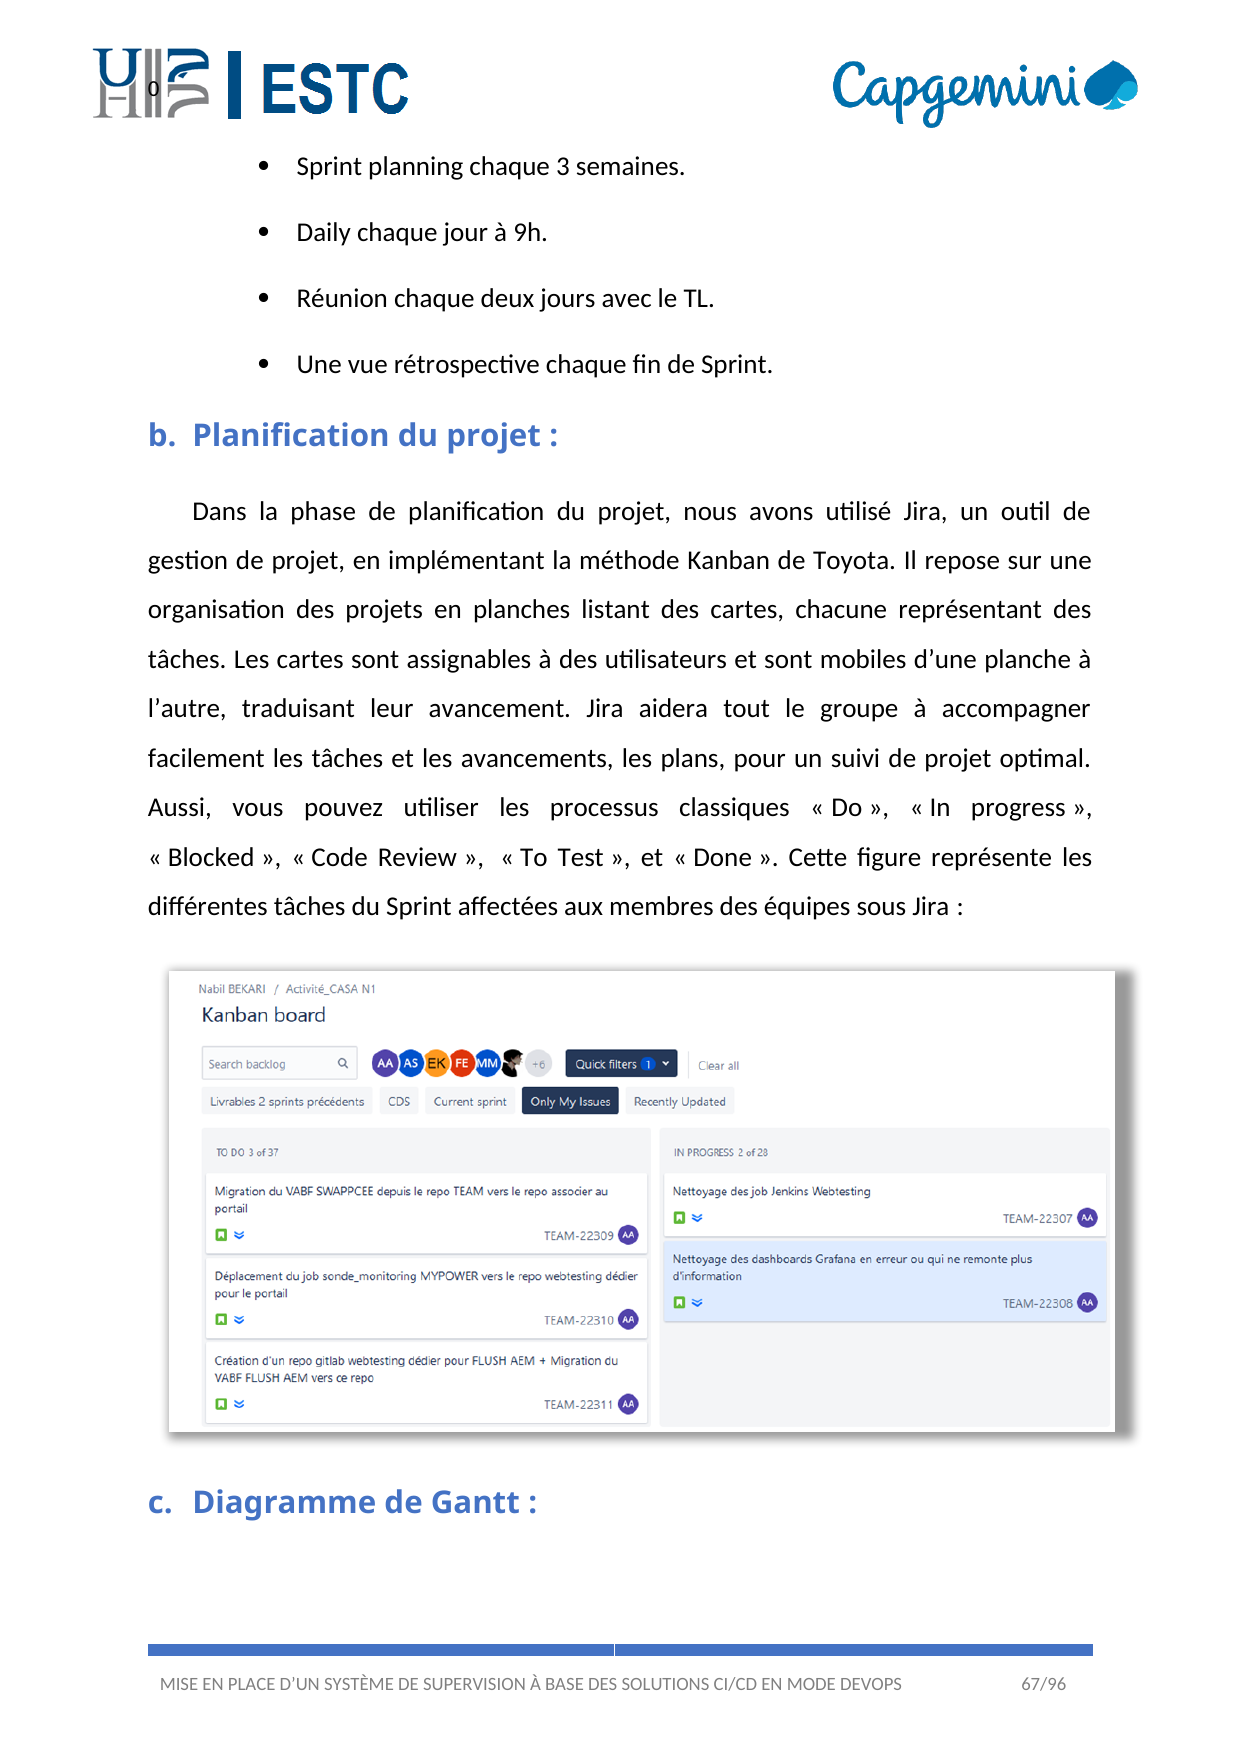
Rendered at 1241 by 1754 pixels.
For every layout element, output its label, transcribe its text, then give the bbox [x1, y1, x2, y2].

text Dans la phase de planification du projet, nous avons utilisé Jira, un outil de gestion de projet, en implémentant la méthode Kanban de Toyota. Il repose sur une organisation des projets en planches listant des cartes, chacune représentant des tâches. Les cartes sont assignables à des utilisateurs et sont mobiles d’une planche à l’autre, traduisant leur avancement. Jira aidera tout le groupe à accompagner facilement les tâches et les avancements, les plans, pour un suivi de projet optimal. Aussi, vous pouvez utiliser les processus classiques « Do », « In progress », « Blocked », « Code Review », « To Test », et « Done ». Cette figure représente les différentes tâches du Sprint affectées aux membres des équipes sous Jira : [148, 494, 1093, 923]
subtitle Planification du projet : [148, 413, 1093, 456]
list Daily chaque jour à 9h. [259, 215, 1093, 248]
subtitle Diagramme de Gantt : [148, 1479, 1093, 1522]
picture [169, 971, 1115, 1432]
list Sprint planning chaque 3 semaines. [259, 149, 1093, 182]
picture [833, 60, 1139, 128]
picture [87, 40, 418, 136]
list Une vue rétrospective chaque fin de Sprint. [259, 347, 1093, 380]
list Réunion chaque deux jours avec le TL. [259, 281, 1093, 314]
